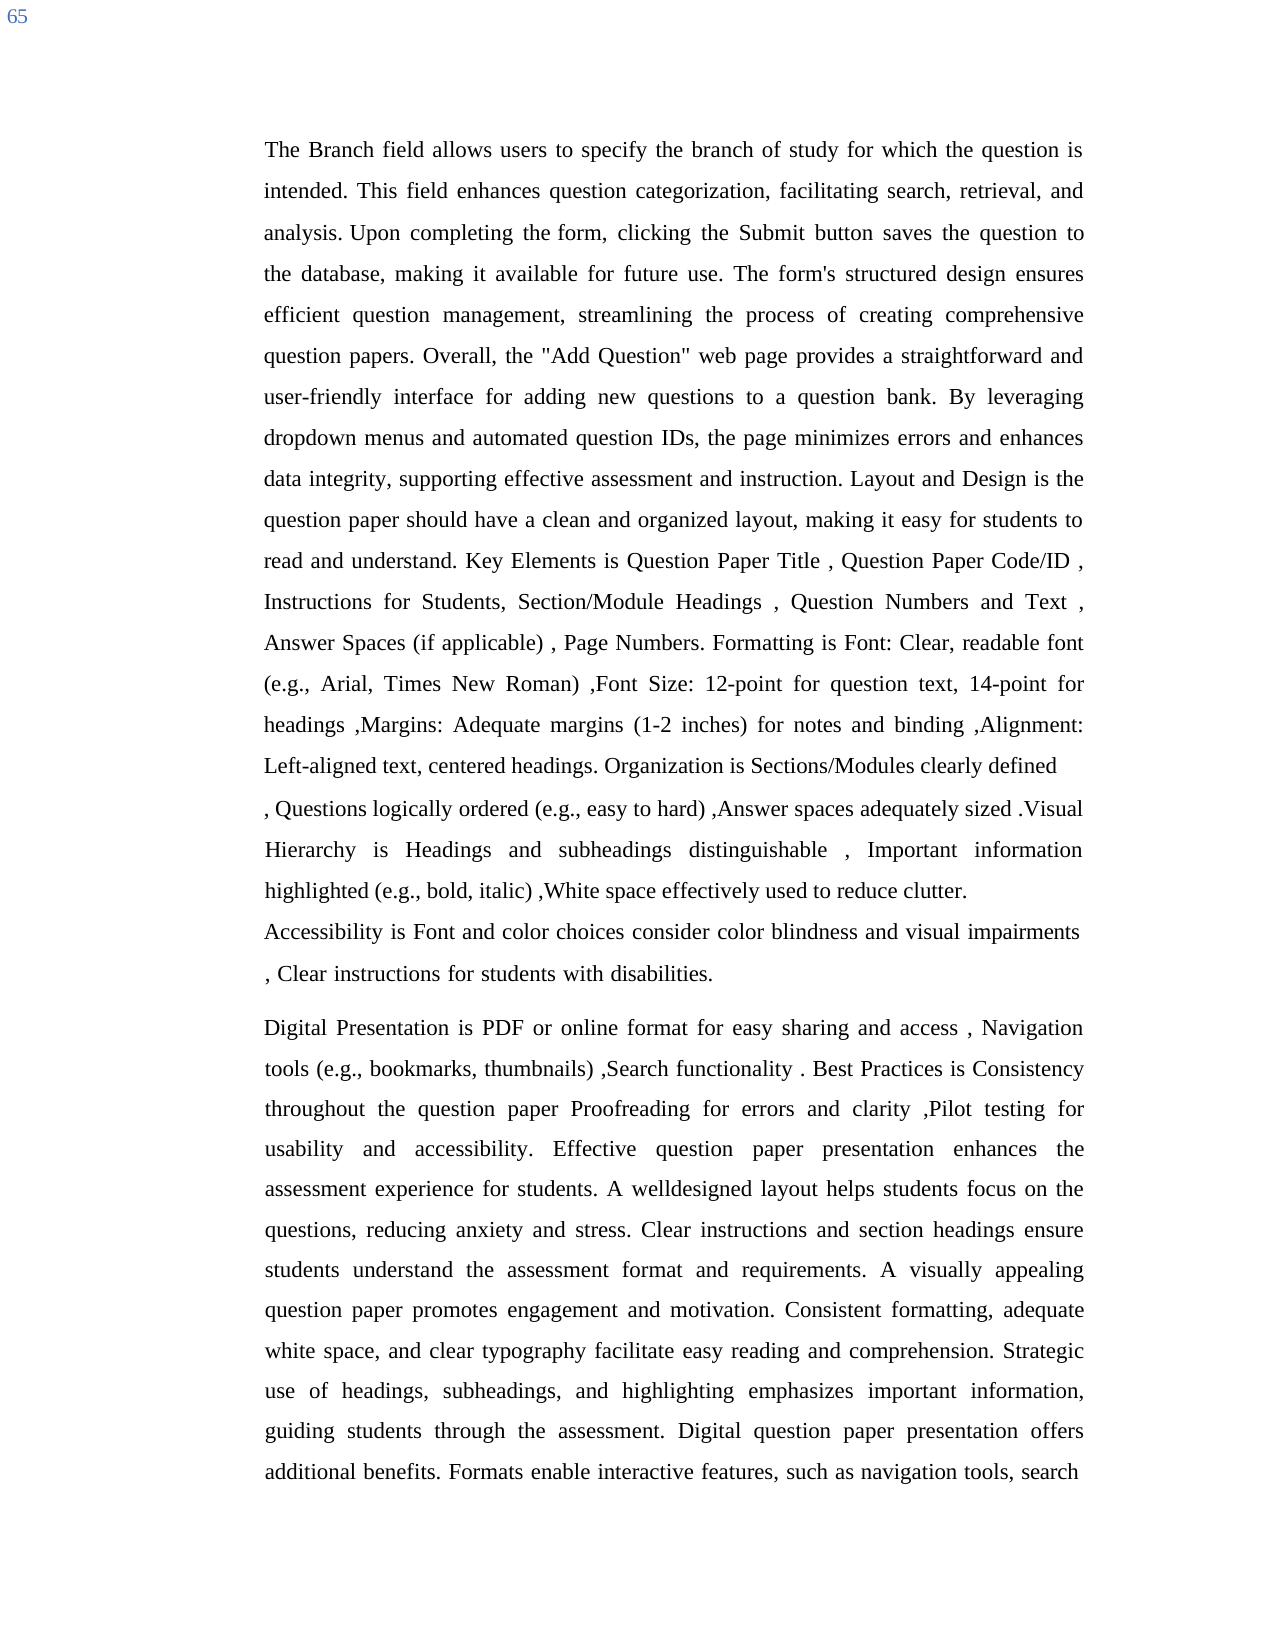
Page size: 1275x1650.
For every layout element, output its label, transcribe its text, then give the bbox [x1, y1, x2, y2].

text , Clear instructions for students with disabilities. [264, 960, 1113, 986]
text Accessibility is Font and color choices consider color blindness and visual impairments [263, 919, 1113, 945]
text , Questions logically ordered (e.g., easy to hard) ,Answer spaces adequately sized .Visual Hierarchy is Headings and subheadings distinguishable , Important information highlighted (e.g., bold, italic) ,White space effectively used to reduce clutter. [263, 796, 1084, 904]
text Digital Presentation is PDF or online format for easy sharing and access , Navigation tools (e.g., bookmarks, thumbnails) ,Search functionality . Best Practices is Consistency throughout the question paper Proofreading for errors and clarity ,Pilot testing for usability and accessibility. Effective question paper presentation enhances the assessment experience for students. A welldesigned layout helps students focus on the questions, reducing anxiety and stress. Clear instructions and section headings ensure students understand the assessment format and requirements. A visually appealing question paper promotes engagement and motivation. Consistent formatting, adequate white space, and clear typography facilitate easy reading and comprehension. Strategic use of headings, subheadings, and highlighting emphasizes important information, guiding students through the assessment. Digital question paper presentation offers additional benefits. Formats enable interactive features, such as navigation tools, search [263, 1014, 1085, 1484]
text The Branch field allows users to specify the branch of study for which the question is intended. This field enhances question categorization, facilitating search, retrieval, and analysis. Upon completing the form, clicking the Submit button saves the question to the database, making it available for future use. The form's structured design ensures efficient question management, streamlining the process of creating comprehensive question papers. Overall, the "Add Question" web page provides a straightforward and user-friendly interface for adding new questions to a question bank. By leveraging dropdown menus and automated question IDs, the page minimizes errors and enhances data integrity, supporting effective assessment and instruction. Layout and Design is the question paper should have a clean and organized layout, making it easy for students to read and understand. Key Elements is Question Paper Title , Question Paper Code/ID , Instructions for Students, Section/Module Headings , Question Numbers and Text , Answer Spaces (if applicable) , Page Numbers. Formatting is Font: Clear, readable font (e.g., Arial, Times New Roman) ,Font Size: 12-point for question text, 14-point for headings ,Margins: Adequate margins (1-2 inches) for notes and binding ,Alignment: Left-aligned text, centered headings. Organization is Sections/Modules clearly defined [263, 137, 1085, 778]
